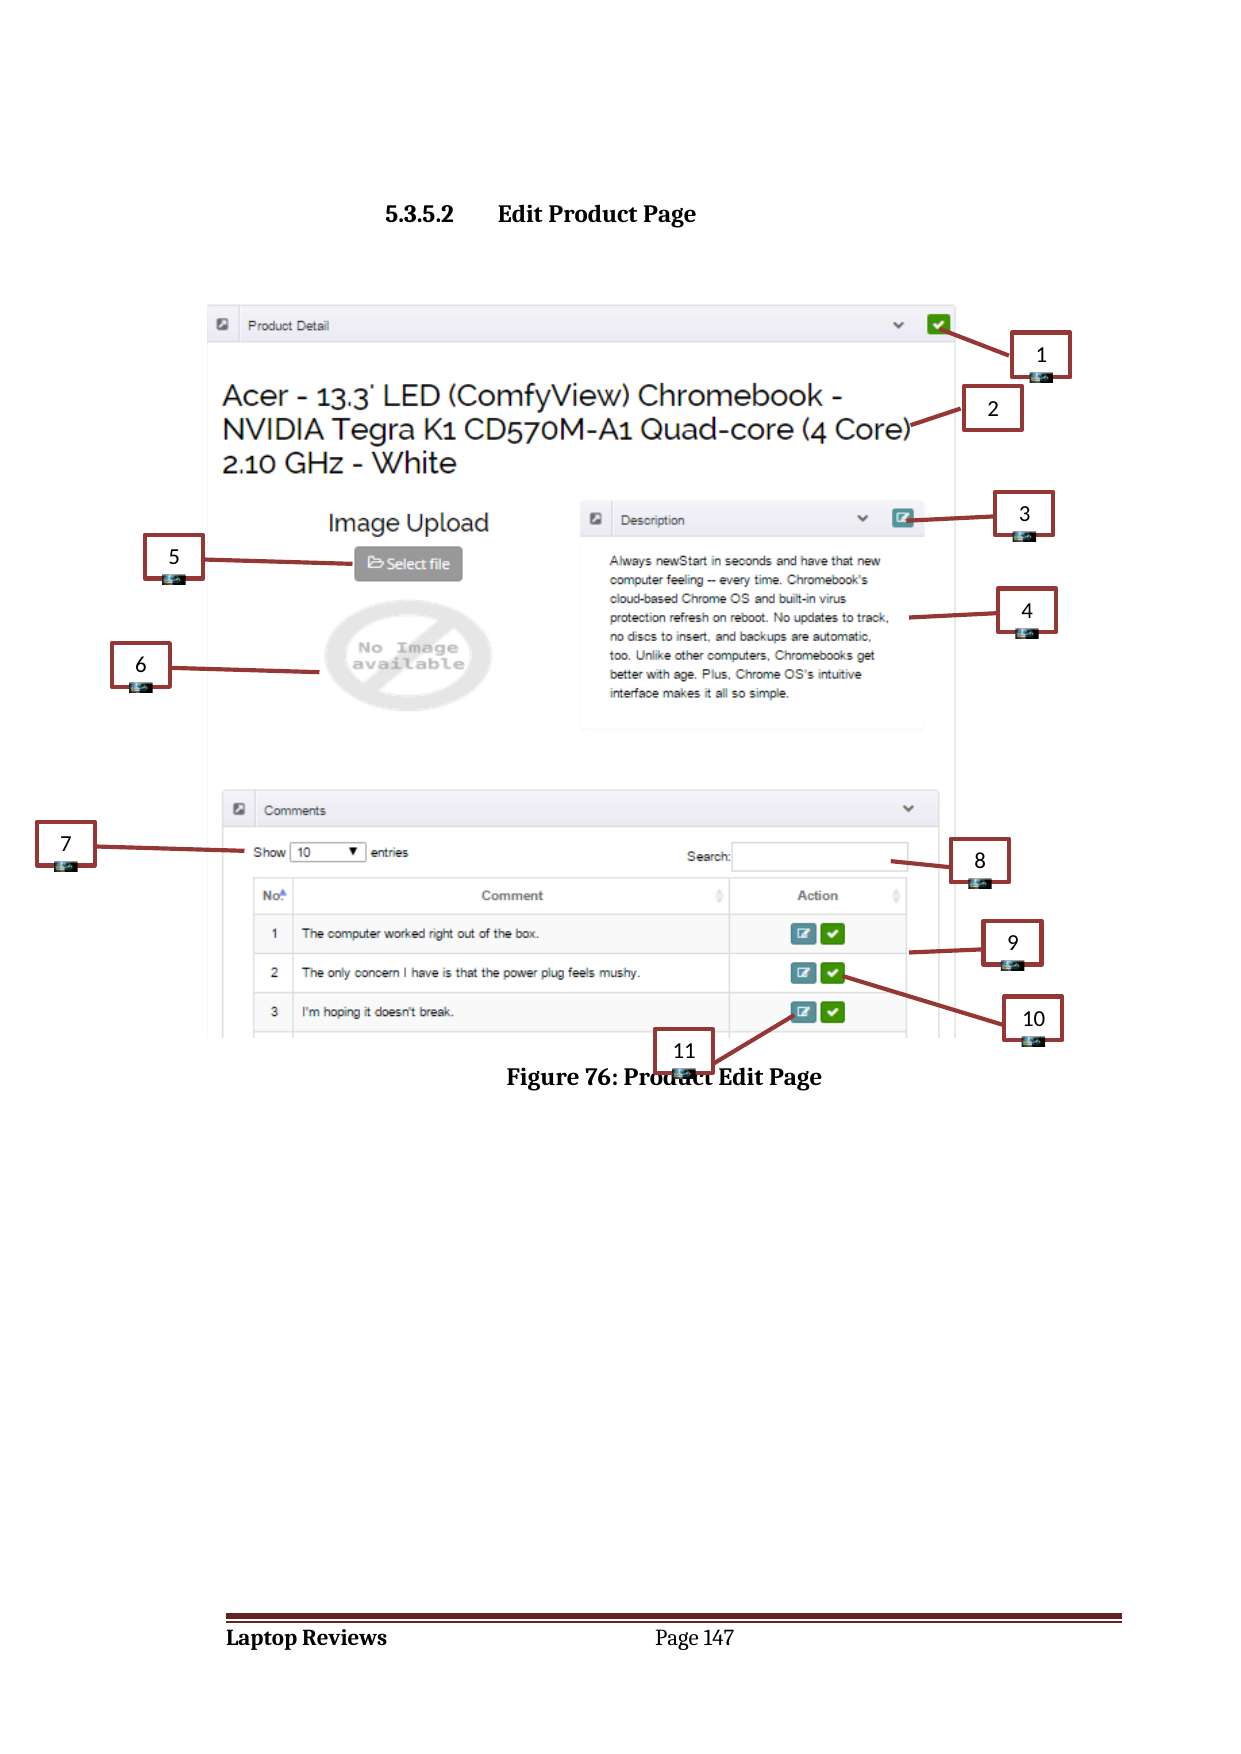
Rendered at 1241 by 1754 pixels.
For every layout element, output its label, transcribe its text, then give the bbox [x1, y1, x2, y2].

picture [1029, 372, 1053, 383]
picture [162, 574, 186, 585]
picture [1000, 960, 1025, 971]
text Figure 76: Product Edit Page [207, 1062, 1122, 1091]
picture [207, 294, 992, 1038]
subtitle Edit Product Page [385, 200, 1122, 229]
picture [1012, 531, 1037, 542]
picture [54, 861, 78, 872]
picture [1021, 1036, 1046, 1047]
picture [129, 682, 153, 693]
picture [672, 1068, 696, 1079]
picture [1015, 628, 1039, 639]
